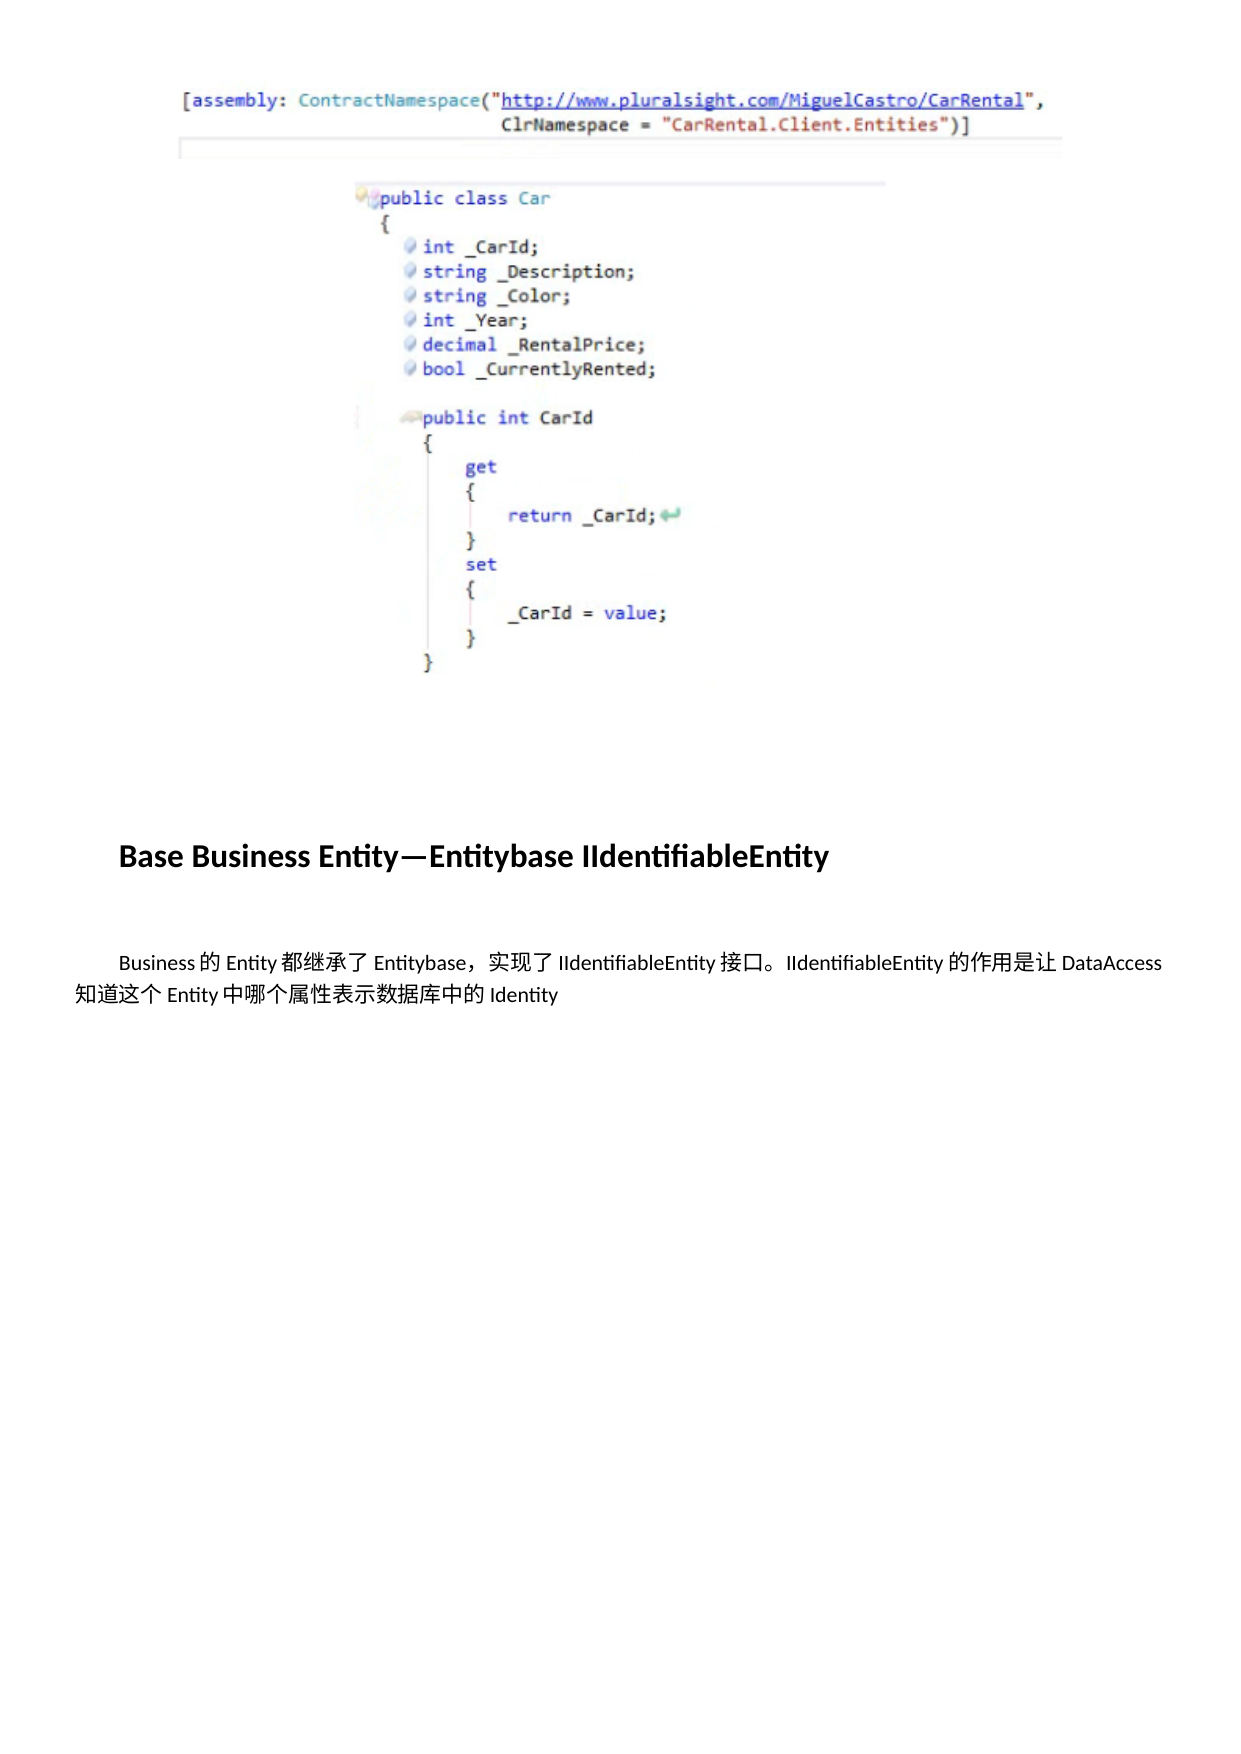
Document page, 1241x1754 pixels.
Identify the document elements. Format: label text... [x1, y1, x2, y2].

subtitle Base Business Entity—Entitybase IIdentifiableEntity [75, 823, 1165, 888]
picture [178, 80, 1063, 159]
picture [354, 178, 886, 693]
text Business的Entity都继承了Entitybase，实现了IIdentifiableEntity接口。IIdentifiableEntity的作用是让DataAccess知道这个Entity中哪个属性表示数据库中的Identity [75, 944, 1165, 1009]
